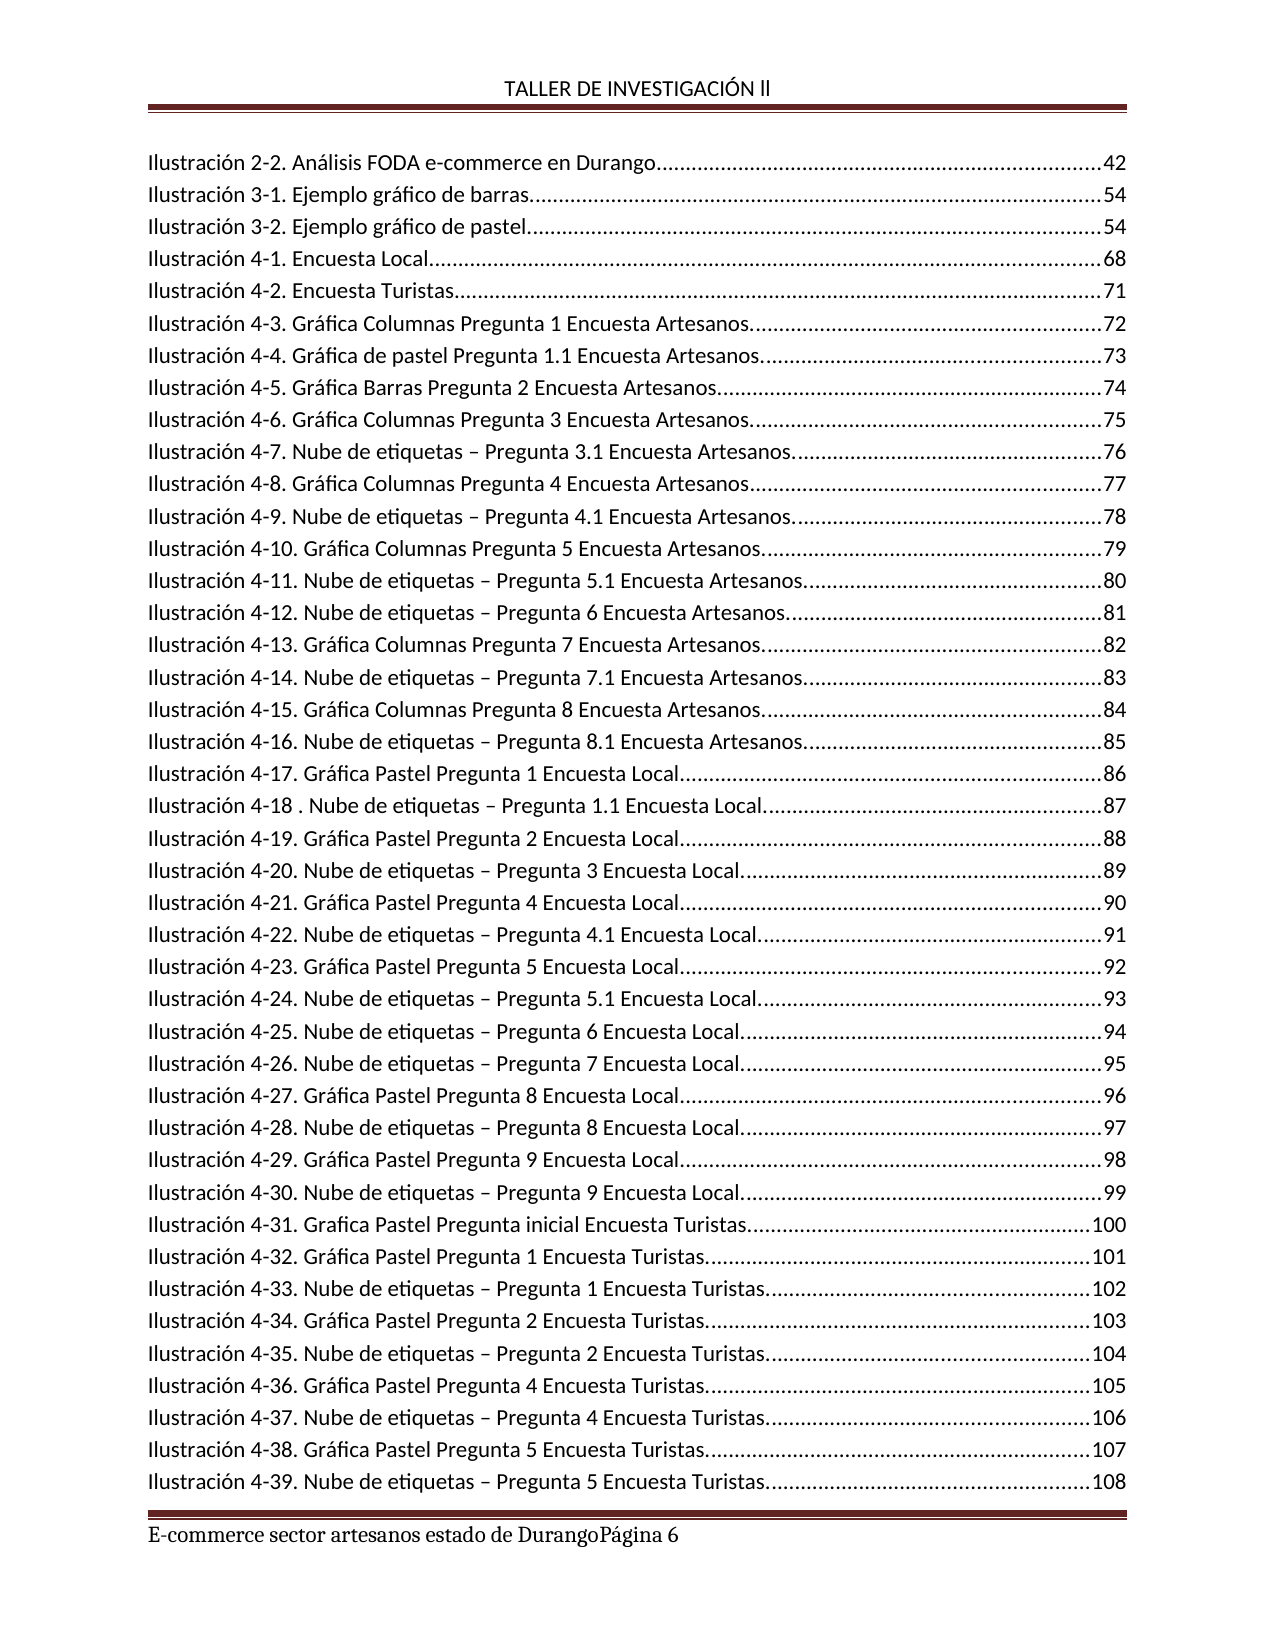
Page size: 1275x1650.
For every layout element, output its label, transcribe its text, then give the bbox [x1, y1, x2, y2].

text Ilustración 4-4. Gráfica de pastel Pregunta 1.1 Encuesta Artesanos. 73 [148, 341, 1127, 369]
text Ilustración 4-15. Gráfica Columnas Pregunta 8 Encuesta Artesanos. 84 [148, 695, 1127, 723]
text Ilustración 4-27. Gráfica Pastel Pregunta 8 Encuesta Local. 96 [148, 1081, 1127, 1109]
text Ilustración 4-35. Nube de etiquetas – Pregunta 2 Encuesta Turistas. 104 [148, 1339, 1127, 1367]
text Ilustración 4-5. Gráfica Barras Pregunta 2 Encuesta Artesanos. 74 [148, 373, 1127, 401]
text Ilustración 4-34. Gráfica Pastel Pregunta 2 Encuesta Turistas. 103 [148, 1306, 1127, 1334]
text Ilustración 4-33. Nube de etiquetas – Pregunta 1 Encuesta Turistas. 102 [148, 1274, 1127, 1302]
text Ilustración 4-32. Gráfica Pastel Pregunta 1 Encuesta Turistas. 101 [148, 1242, 1127, 1270]
text Ilustración 4-13. Gráfica Columnas Pregunta 7 Encuesta Artesanos. 82 [148, 631, 1127, 658]
text Ilustración 4-19. Gráfica Pastel Pregunta 2 Encuesta Local. 88 [148, 824, 1127, 852]
text Ilustración 4-11. Nube de etiquetas – Pregunta 5.1 Encuesta Artesanos. 80 [148, 566, 1127, 594]
text Ilustración 4-12. Nube de etiquetas – Pregunta 6 Encuesta Artesanos. 81 [148, 598, 1127, 626]
text Ilustración 4-36. Gráfica Pastel Pregunta 4 Encuesta Turistas. 105 [148, 1371, 1127, 1399]
text Ilustración 3-1. Ejemplo gráfico de barras. 54 [148, 180, 1127, 208]
text Ilustración 4-22. Nube de etiquetas – Pregunta 4.1 Encuesta Local. 91 [148, 920, 1127, 948]
text Ilustración 4-14. Nube de etiquetas – Pregunta 7.1 Encuesta Artesanos. 83 [148, 663, 1127, 691]
text Ilustración 4-6. Gráfica Columnas Pregunta 3 Encuesta Artesanos. 75 [148, 405, 1127, 433]
text Ilustración 4-23. Gráfica Pastel Pregunta 5 Encuesta Local. 92 [148, 952, 1127, 980]
text Ilustración 4-18 . Nube de etiquetas – Pregunta 1.1 Encuesta Local. 87 [148, 791, 1127, 819]
text Ilustración 4-17. Gráfica Pastel Pregunta 1 Encuesta Local. 86 [148, 759, 1127, 787]
text Ilustración 4-9. Nube de etiquetas – Pregunta 4.1 Encuesta Artesanos. 78 [148, 502, 1127, 530]
text Ilustración 4-2. Encuesta Turistas. 71 [148, 276, 1127, 304]
text Ilustración 4-7. Nube de etiquetas – Pregunta 3.1 Encuesta Artesanos. 76 [148, 437, 1127, 465]
text Ilustración 4-26. Nube de etiquetas – Pregunta 7 Encuesta Local. 95 [148, 1049, 1127, 1077]
text Ilustración 2-2. Análisis FODA e-commerce en Durango. 42 [148, 148, 1127, 176]
text Ilustración 4-3. Gráfica Columnas Pregunta 1 Encuesta Artesanos. 72 [148, 309, 1127, 337]
text Ilustración 4-37. Nube de etiquetas – Pregunta 4 Encuesta Turistas. 106 [148, 1403, 1127, 1431]
text Ilustración 4-21. Gráfica Pastel Pregunta 4 Encuesta Local. 90 [148, 888, 1127, 916]
text Ilustración 4-10. Gráfica Columnas Pregunta 5 Encuesta Artesanos. 79 [148, 534, 1127, 562]
text Ilustración 4-20. Nube de etiquetas – Pregunta 3 Encuesta Local. 89 [148, 856, 1127, 884]
text Ilustración 4-29. Gráfica Pastel Pregunta 9 Encuesta Local. 98 [148, 1146, 1127, 1173]
text Ilustración 3-2. Ejemplo gráfico de pastel. 54 [148, 212, 1127, 240]
text Ilustración 4-8. Gráfica Columnas Pregunta 4 Encuesta Artesanos 77 [148, 469, 1127, 498]
text Ilustración 4-30. Nube de etiquetas – Pregunta 9 Encuesta Local. 99 [148, 1178, 1127, 1206]
text Ilustración 4-25. Nube de etiquetas – Pregunta 6 Encuesta Local. 94 [148, 1017, 1127, 1045]
text Ilustración 4-1. Encuesta Local. 68 [148, 244, 1127, 272]
text Ilustración 4-38. Gráfica Pastel Pregunta 5 Encuesta Turistas. 107 [148, 1435, 1127, 1463]
text Ilustración 4-39. Nube de etiquetas – Pregunta 5 Encuesta Turistas. 108 [148, 1467, 1127, 1495]
text Ilustración 4-16. Nube de etiquetas – Pregunta 8.1 Encuesta Artesanos. 85 [148, 727, 1127, 755]
text Ilustración 4-24. Nube de etiquetas – Pregunta 5.1 Encuesta Local. 93 [148, 984, 1127, 1013]
text Ilustración 4-31. Grafica Pastel Pregunta inicial Encuesta Turistas. 100 [148, 1210, 1127, 1238]
text Ilustración 4-28. Nube de etiquetas – Pregunta 8 Encuesta Local. 97 [148, 1113, 1127, 1141]
